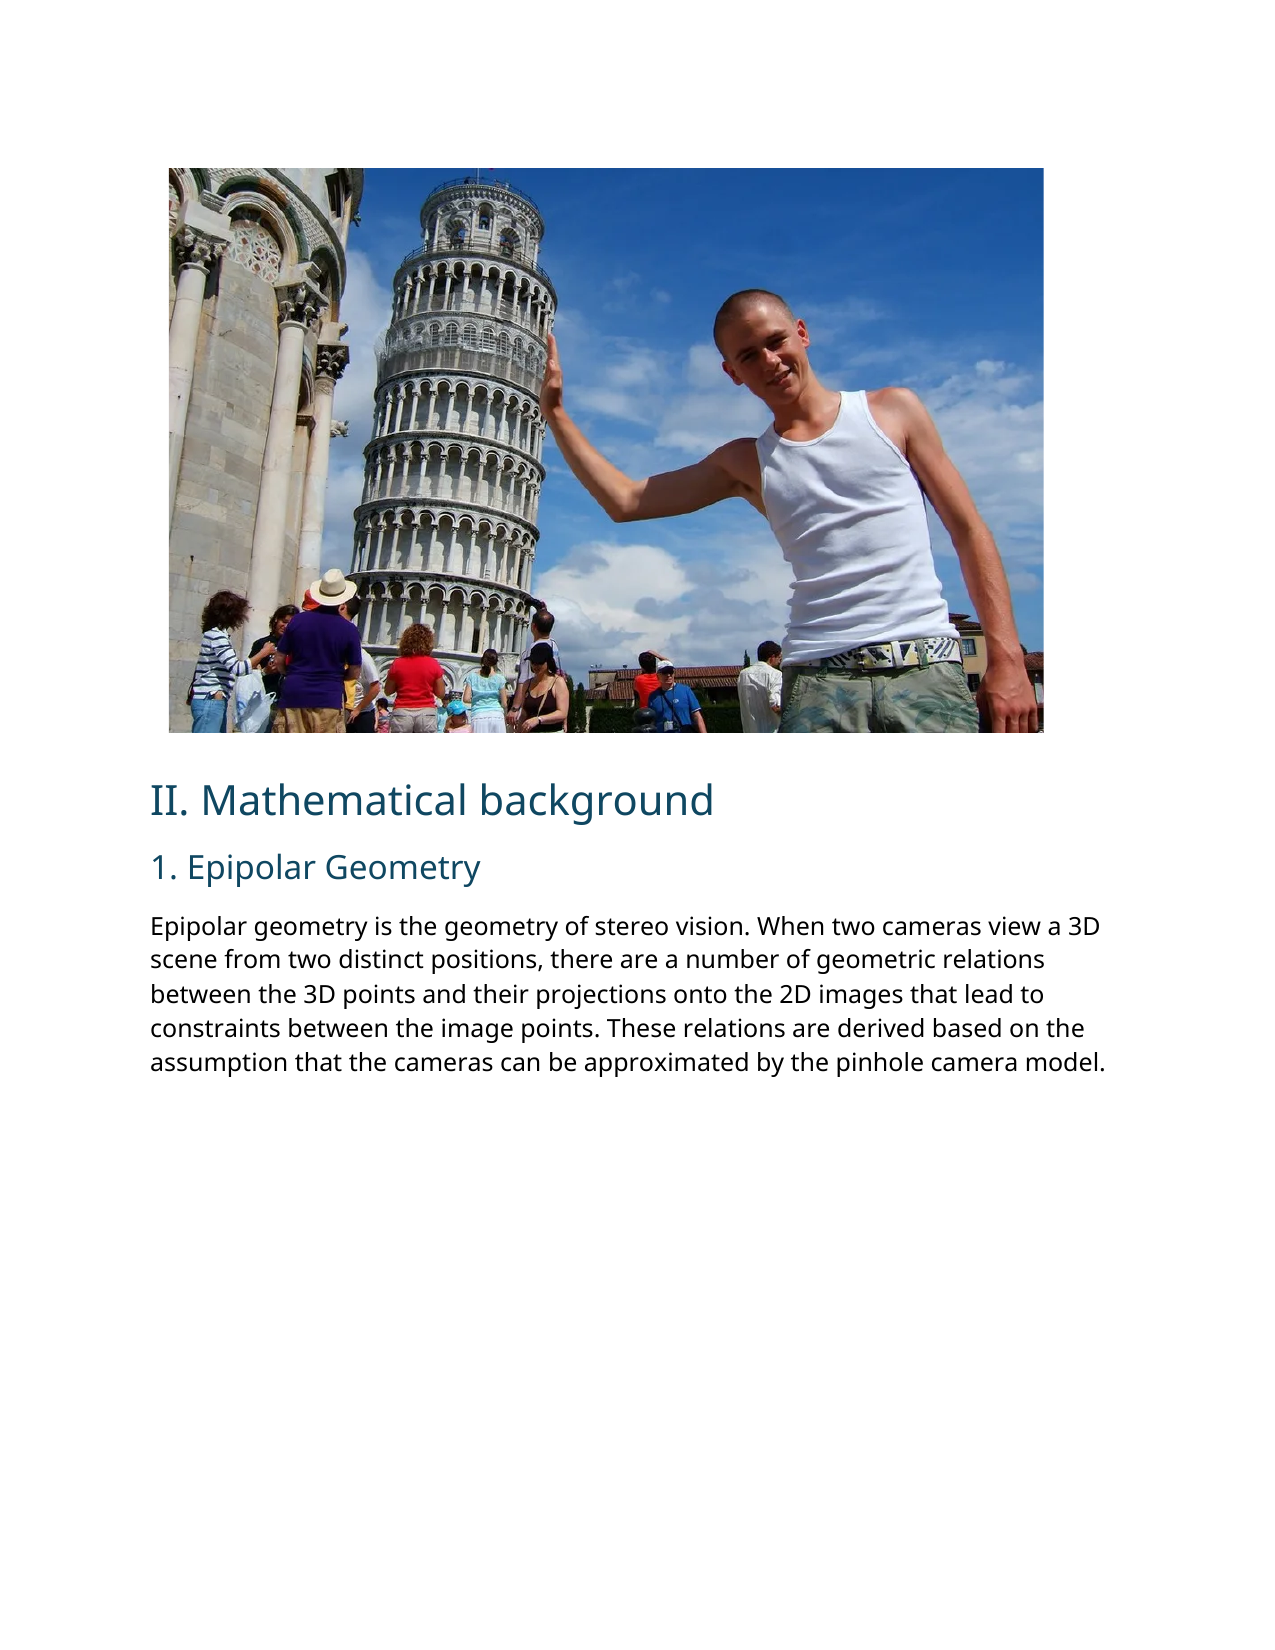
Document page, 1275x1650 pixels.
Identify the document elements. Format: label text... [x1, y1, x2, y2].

subtitle II. Mathematical background [150, 771, 1125, 827]
picture [168, 168, 1044, 733]
subtitle 1. Epipolar Geometry [150, 844, 1125, 889]
text Epipolar geometry is the geometry of stereo vision. When two cameras view a 3D scene from two distinct positions, there are a number of geometric relations between the 3D points and their projections onto the 2D images that lead to constraints between the image points. These relations are derived based on the assumption that the cameras can be approximated by the pinhole camera model. [150, 908, 1125, 1078]
